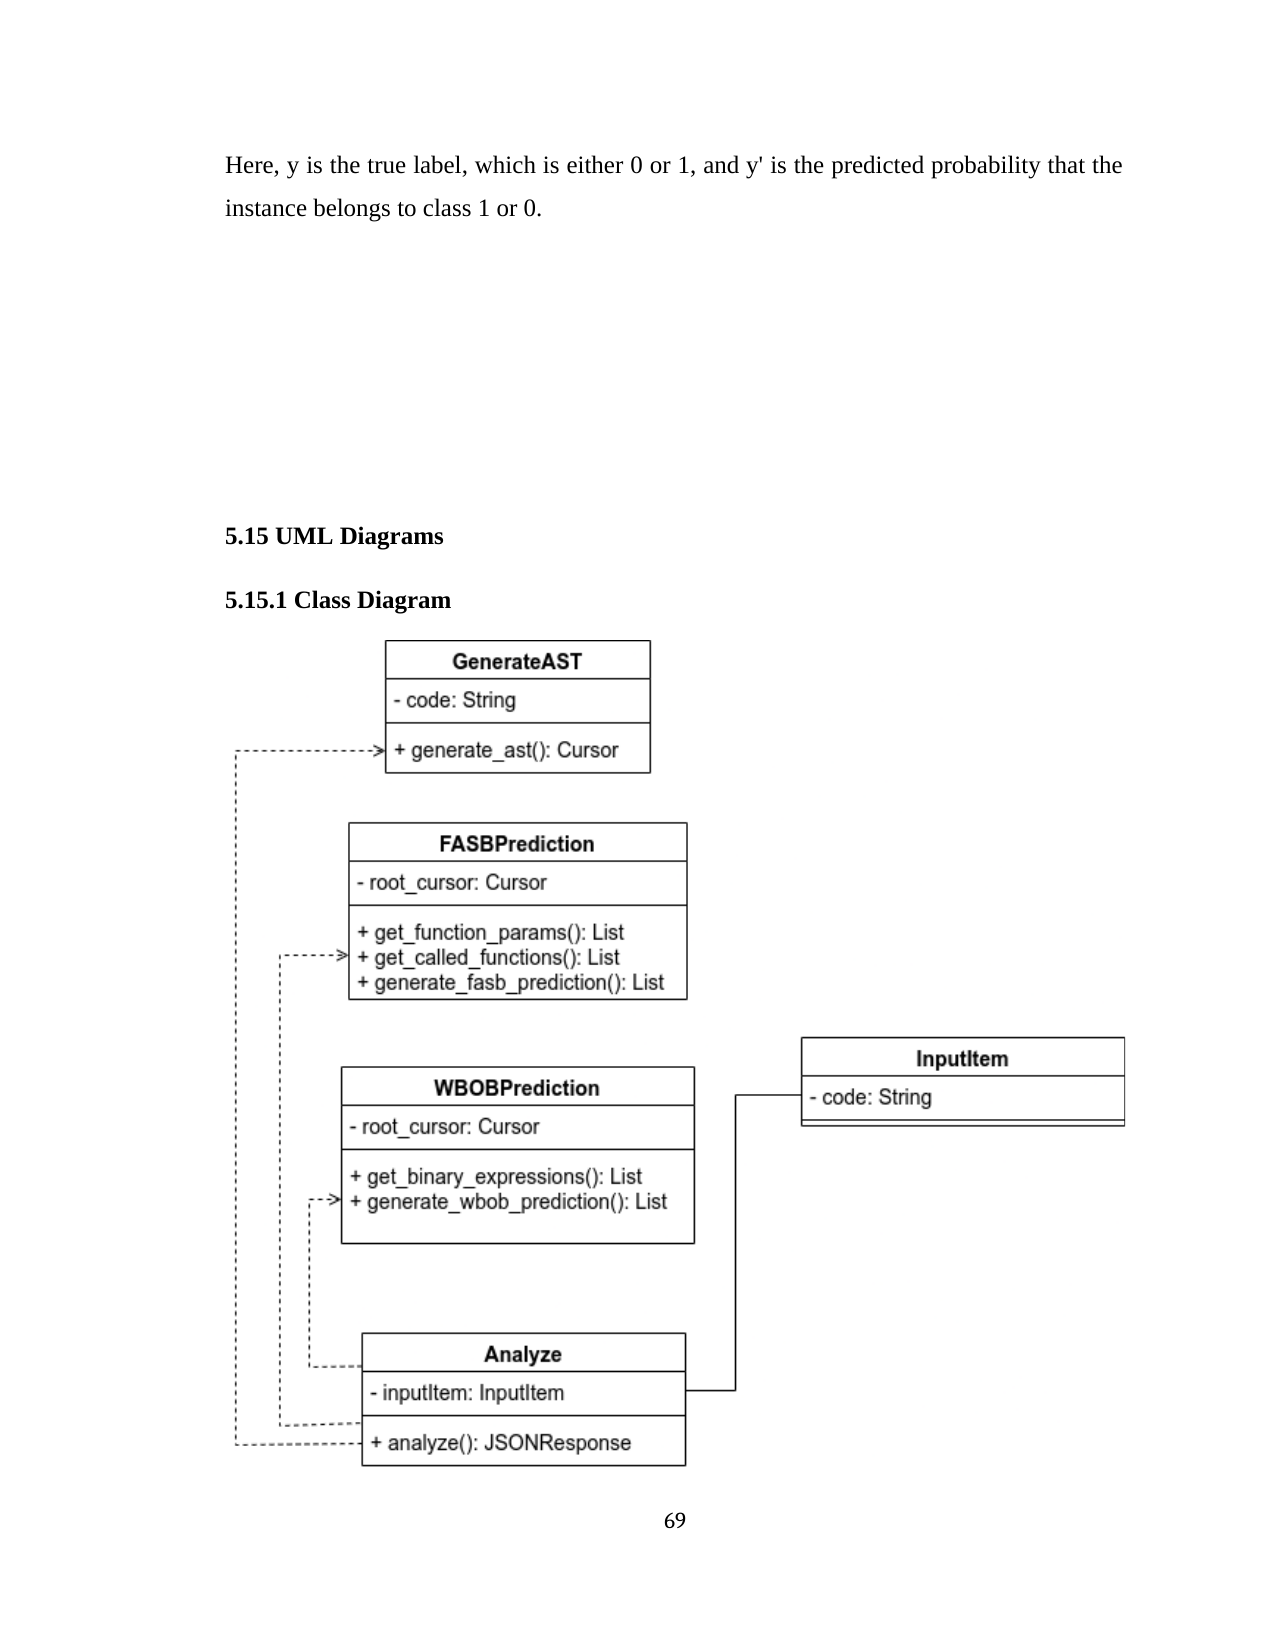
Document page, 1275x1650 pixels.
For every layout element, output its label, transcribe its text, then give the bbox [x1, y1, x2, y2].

subtitle UML Diagrams [225, 521, 1125, 550]
picture [225, 640, 1125, 1471]
subtitle Here, y is the true label, which is either 0 or 1, and y' is the predicted probability that the instance belongs to class 1 or 0. [225, 150, 1125, 222]
subtitle Class Diagram [225, 585, 1125, 614]
